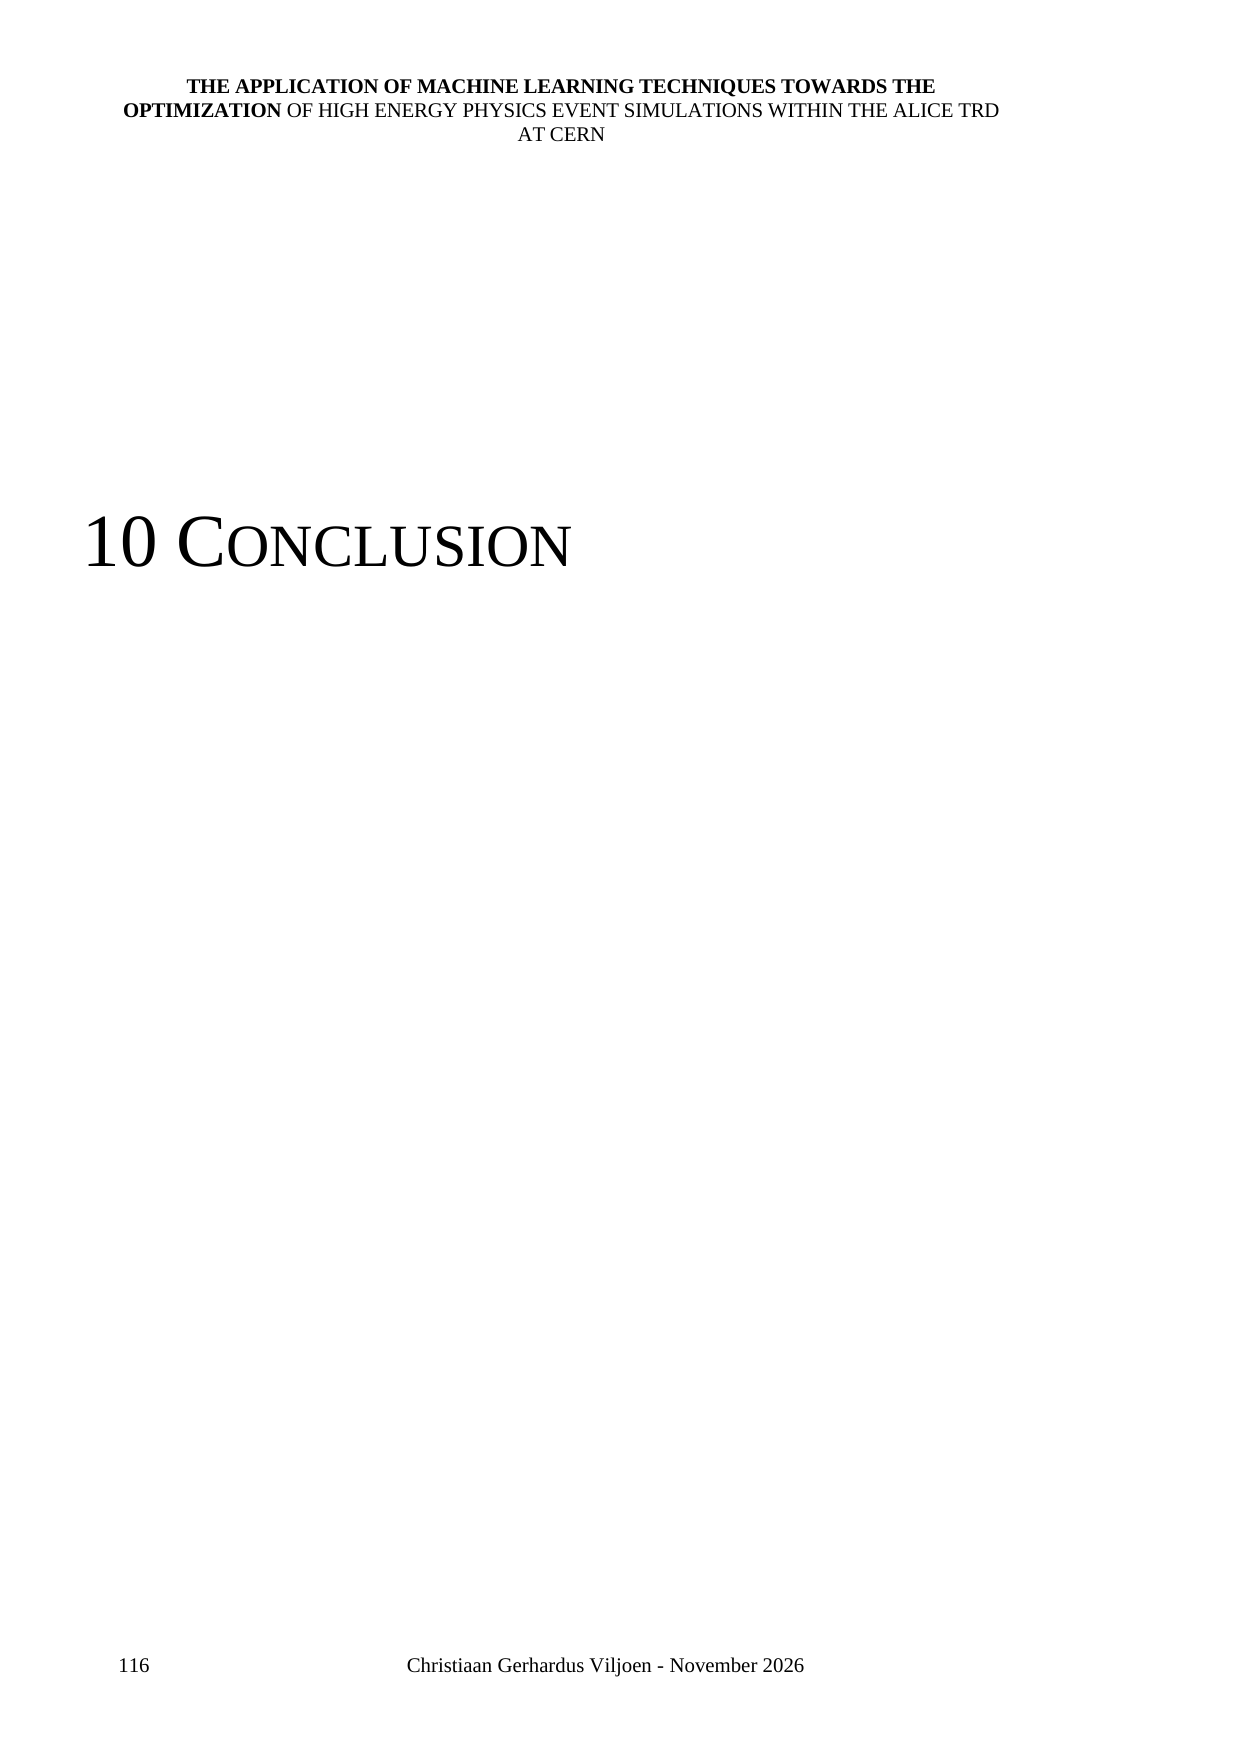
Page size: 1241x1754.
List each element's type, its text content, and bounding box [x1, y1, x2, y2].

subtitle Conclusion [83, 496, 1004, 582]
